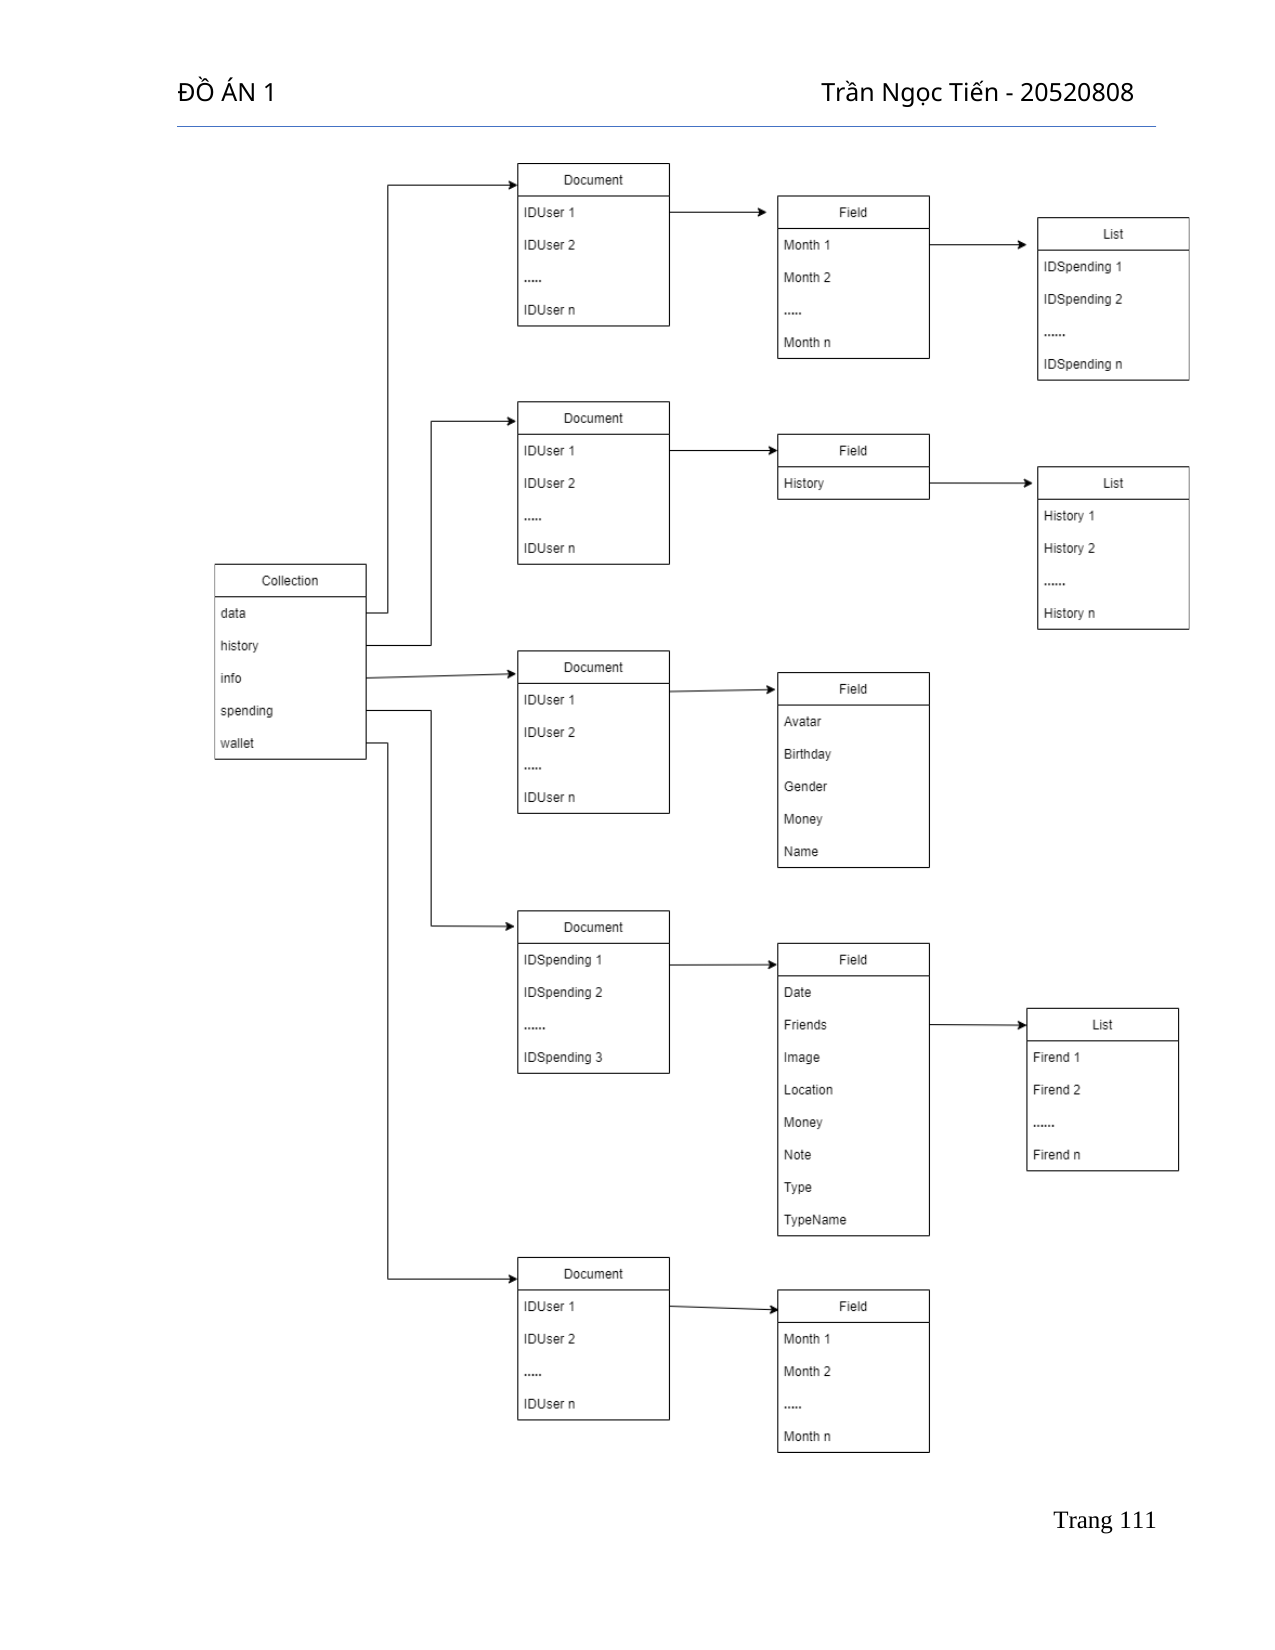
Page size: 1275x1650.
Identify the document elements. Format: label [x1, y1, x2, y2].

picture [214, 163, 1190, 1453]
